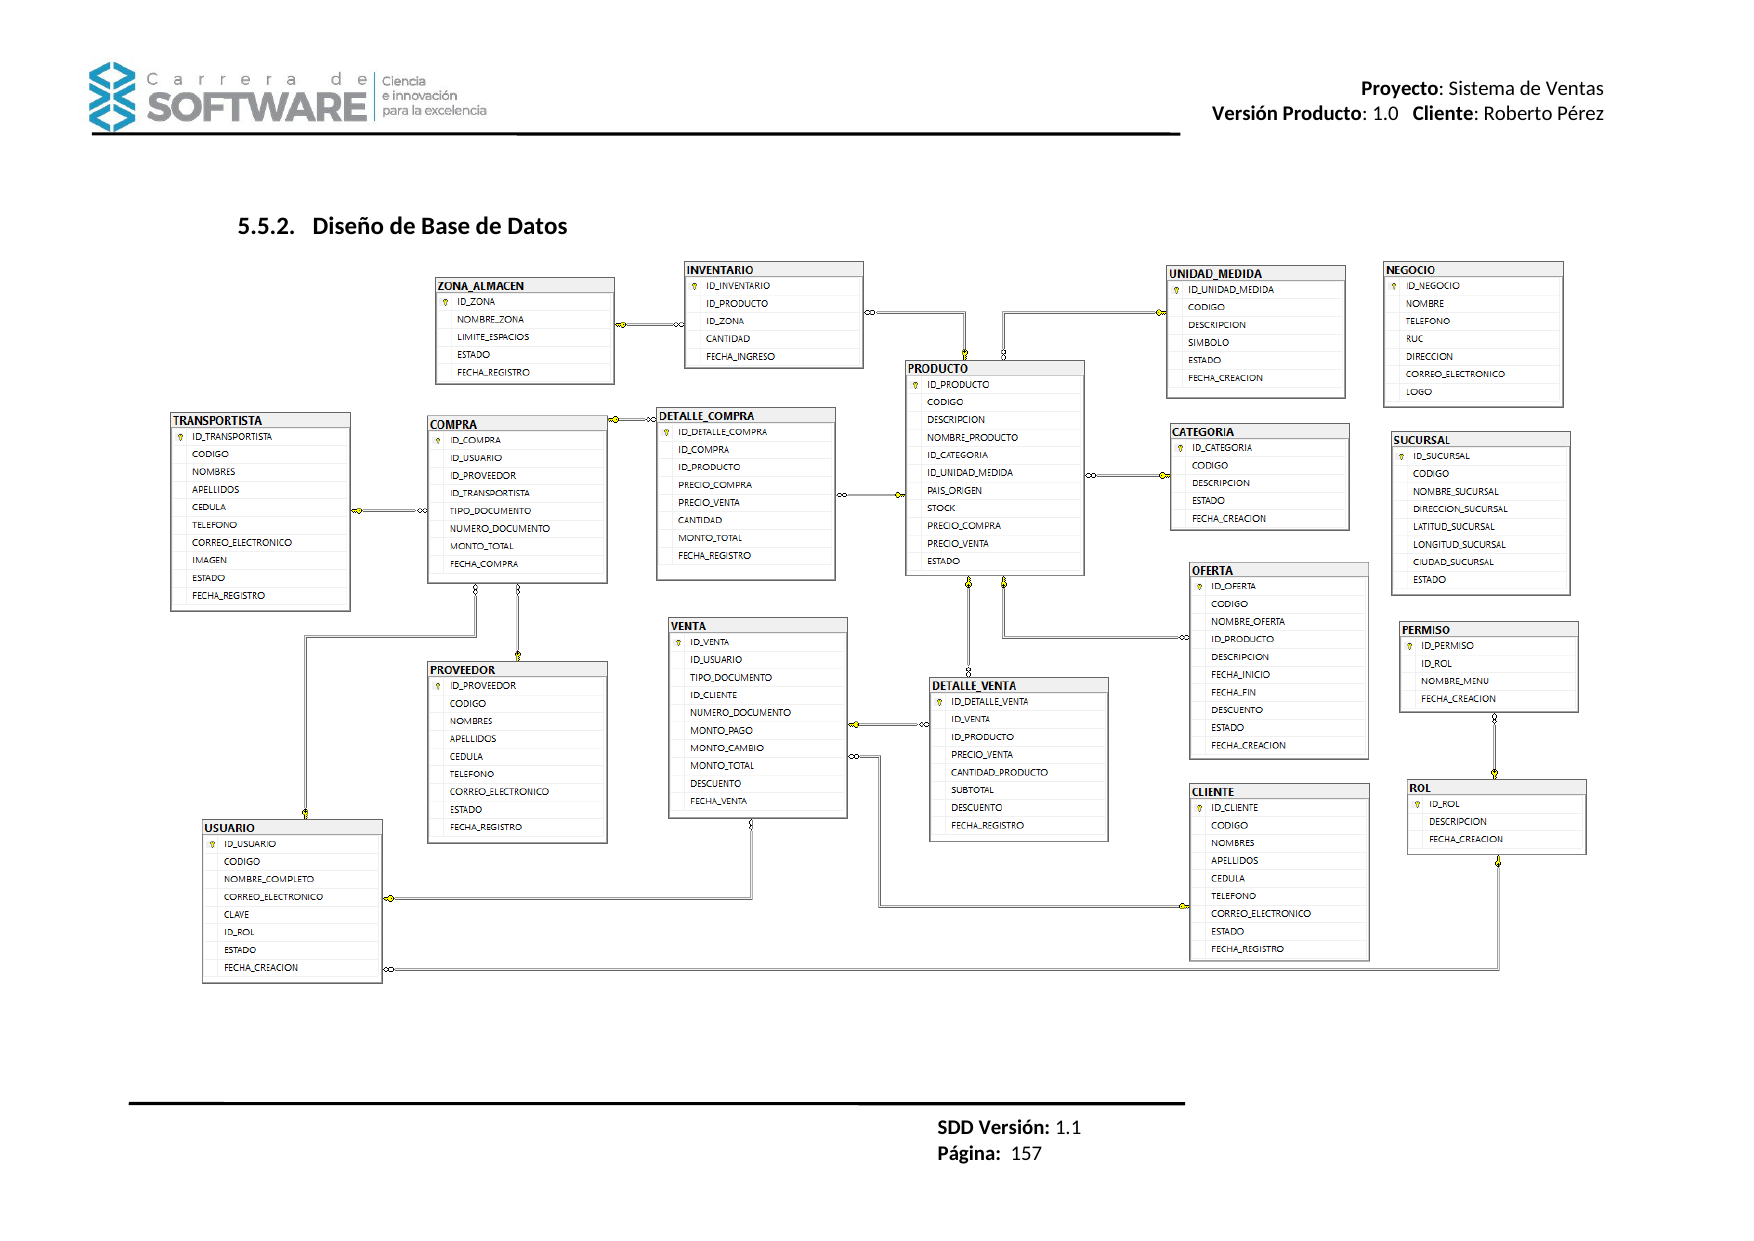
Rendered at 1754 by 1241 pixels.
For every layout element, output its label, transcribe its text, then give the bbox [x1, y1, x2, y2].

picture [78, 46, 493, 154]
subtitle Diseño de Base de Datos [237, 210, 1604, 241]
picture [150, 256, 1604, 988]
